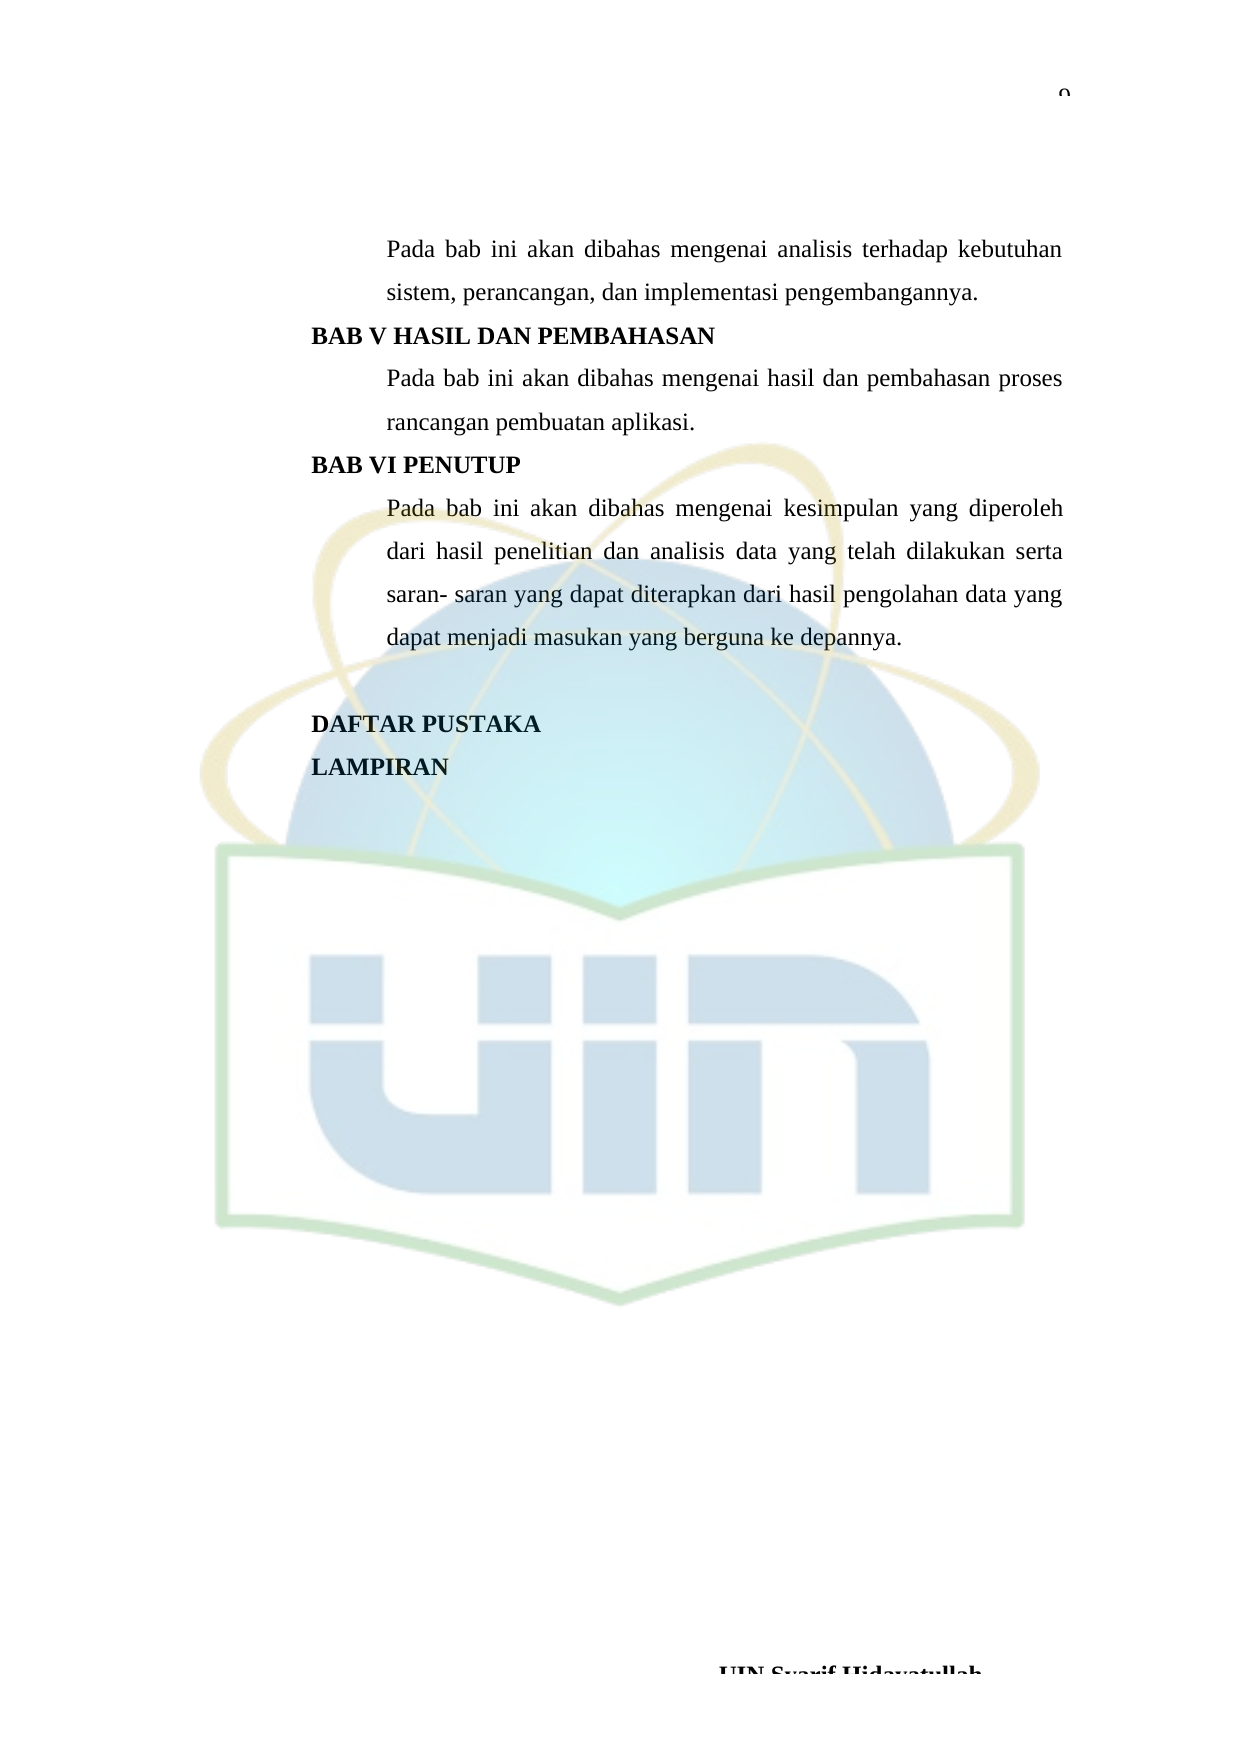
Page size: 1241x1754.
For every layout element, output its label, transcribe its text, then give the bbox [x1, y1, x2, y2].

picture [0, 435, 1241, 1316]
subtitle BAB V HASIL DAN PEMBAHASAN [311, 321, 1240, 350]
text Pada bab ini akan dibahas mengenai analisis terhadap kebutuhan sistem, perancangan, dan implementasi pengembangannya. [386, 234, 1063, 306]
text Pada bab ini akan dibahas mengenai hasil dan pembahasan proses rancangan pembuatan aplikasi. [386, 363, 1063, 435]
